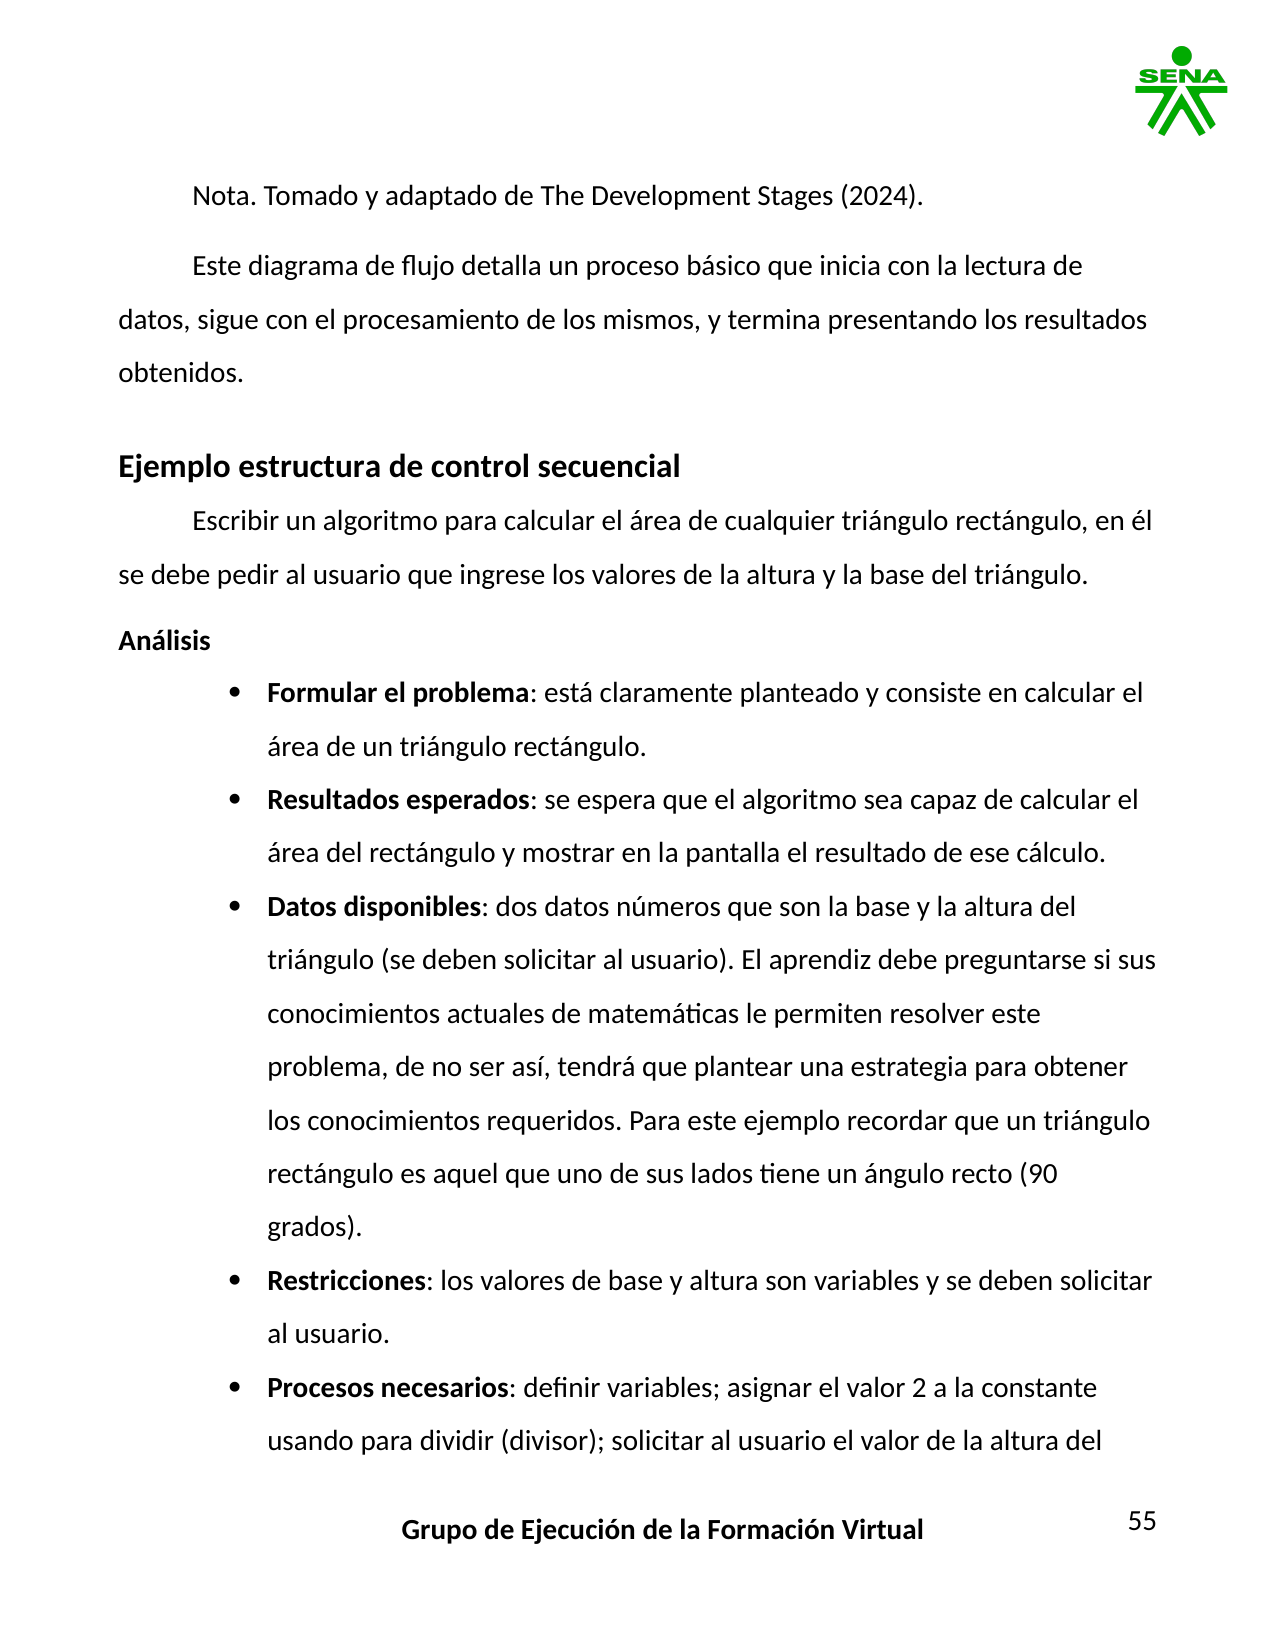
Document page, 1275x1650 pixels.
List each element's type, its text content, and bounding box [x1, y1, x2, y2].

text Escribir un algoritmo para calcular el área de cualquier triángulo rectángulo, en él se debe pedir al usuario que ingrese los valores de la altura y la base del triángulo. [118, 502, 1157, 592]
list Formular el problema: está claramente planteado y consiste en calcular el área de un triángulo rectángulo. [229, 674, 1157, 763]
subtitle Análisis [118, 622, 1157, 657]
text Nota. Tomado y adaptado de The Development Stages (2024). [118, 177, 1157, 213]
picture [1135, 46, 1228, 136]
list Resultados esperados: se espera que el algoritmo sea capaz de calcular el área del rectángulo y mostrar en la pantalla el resultado de ese cálculo. [229, 781, 1157, 870]
list Restricciones: los valores de base y altura son variables y se deben solicitar al usuario. [229, 1262, 1157, 1351]
text Este diagrama de flujo detalla un proceso básico que inicia con la lectura de datos, sigue con el procesamiento de los mismos, y termina presentando los resultados obtenidos. [118, 247, 1157, 390]
list Datos disponibles: dos datos números que son la base y la altura del triángulo (se deben solicitar al usuario). El aprendiz debe preguntarse si sus conocimientos actuales de matemáticas le permiten resolver este problema, de no ser así, tendrá que plantear una estrategia para obtener los conocimientos requeridos. Para este ejemplo recordar que un triángulo rectángulo es aquel que uno de sus lados tiene un ángulo recto (90 grados). [229, 888, 1157, 1244]
subtitle Ejemplo estructura de control secuencial [118, 445, 1157, 486]
